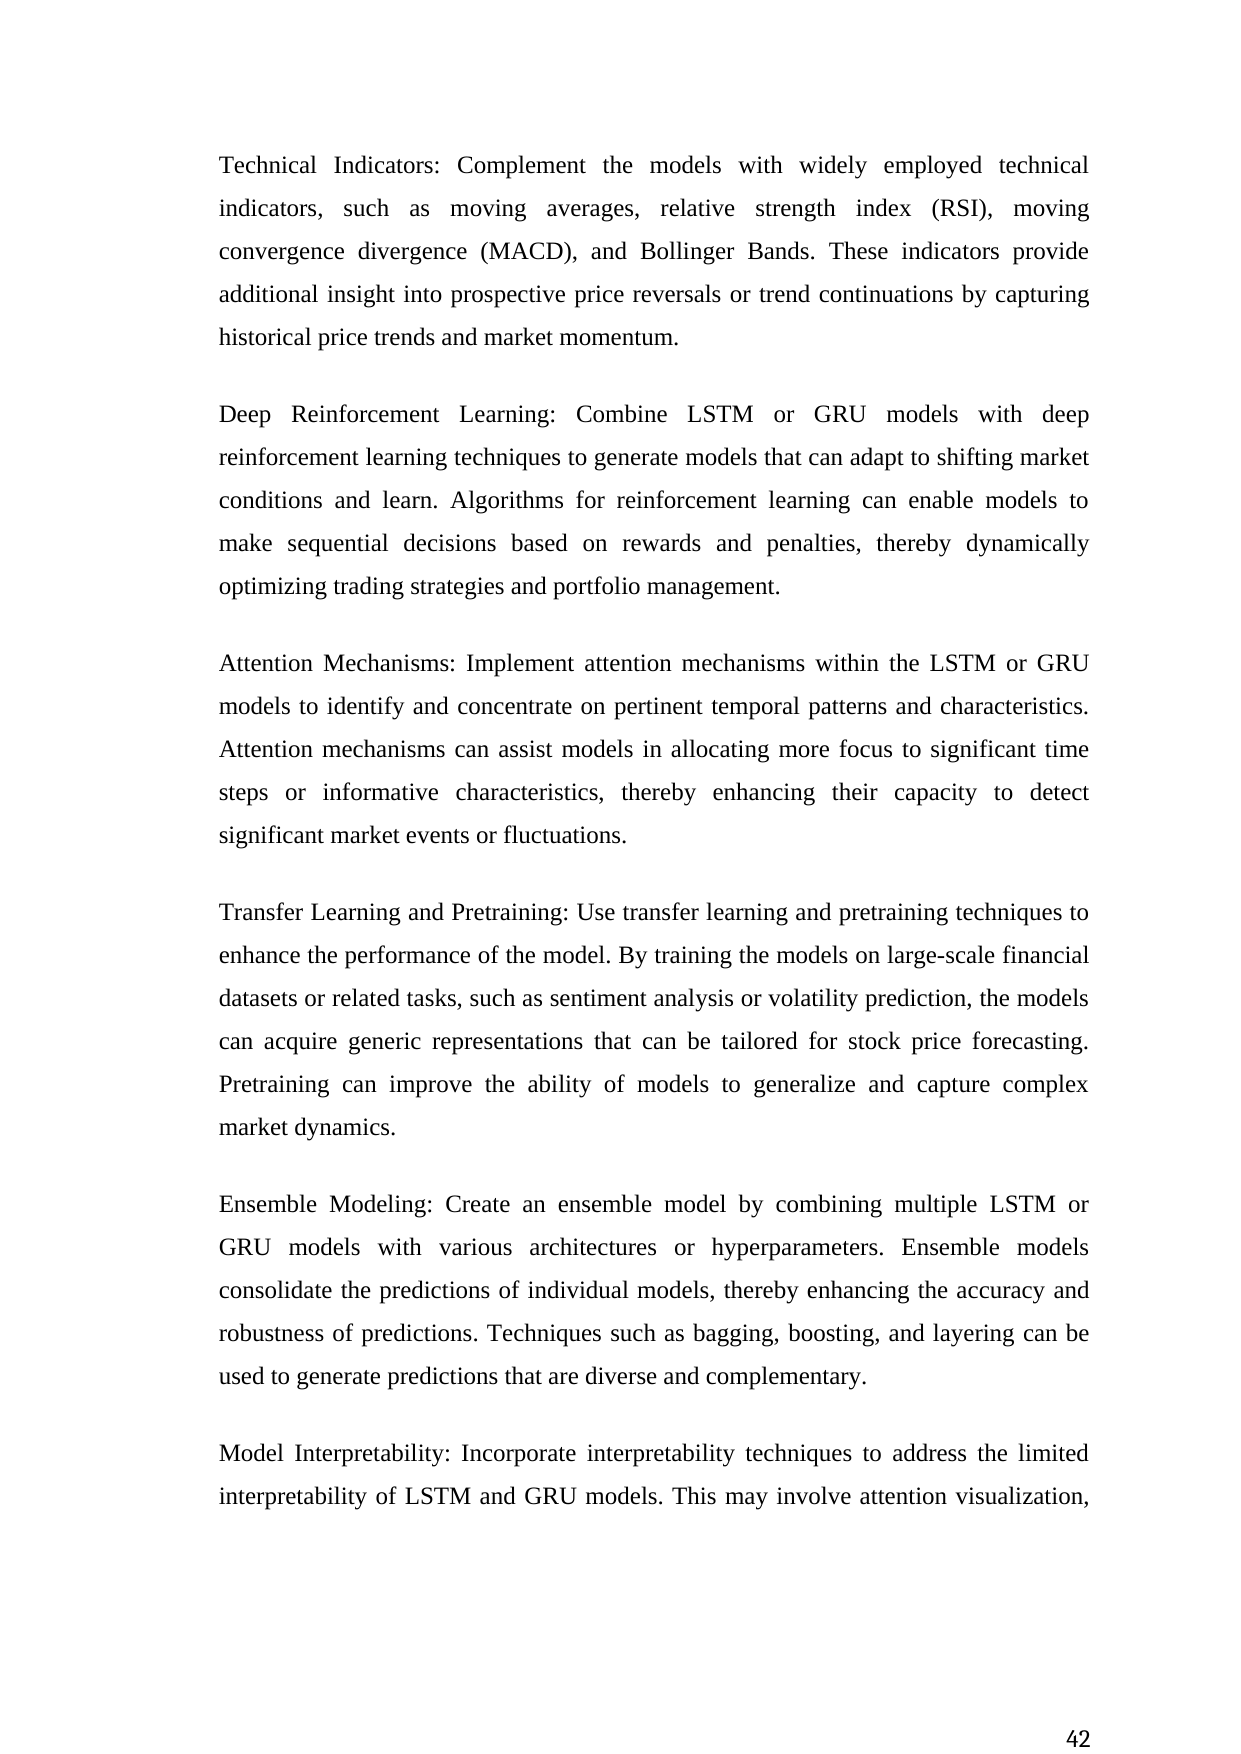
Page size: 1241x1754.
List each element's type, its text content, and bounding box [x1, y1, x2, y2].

text Deep Reinforcement Learning: Combine LSTM or GRU models with deep reinforcement learning techniques to generate models that can adapt to shifting market conditions and learn. Algorithms for reinforcement learning can enable models to make sequential decisions based on rewards and penalties, thereby dynamically optimizing trading strategies and portfolio management. [218, 399, 1090, 600]
text Attention Mechanisms: Implement attention mechanisms within the LSTM or GRU models to identify and concentrate on pertinent temporal patterns and characteristics. Attention mechanisms can assist models in allocating more focus to significant time steps or informative characteristics, thereby enhancing their capacity to detect significant market events or fluctuations. [218, 648, 1090, 849]
text Transfer Learning and Pretraining: Use transfer learning and pretraining techniques to enhance the performance of the model. By training the models on large-scale financial datasets or related tasks, such as sentiment analysis or volatility prediction, the models can acquire generic representations that can be tailored for stock price forecasting. Pretraining can improve the ability of models to generalize and capture complex market dynamics. [218, 897, 1090, 1141]
text Technical Indicators: Complement the models with widely employed technical indicators, such as moving averages, relative strength index (RSI), moving convergence divergence (MACD), and Bollinger Bands. These indicators provide additional insight into prospective price reversals or trend continuations by capturing historical price trends and market momentum. [218, 150, 1090, 351]
text Ensemble Modeling: Create an ensemble model by combining multiple LSTM or GRU models with various architectures or hyperparameters. Ensemble models consolidate the predictions of individual models, thereby enhancing the accuracy and robustness of predictions. Techniques such as bagging, boosting, and layering can be used to generate predictions that are diverse and complementary. [218, 1189, 1090, 1390]
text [218, 1438, 1090, 1510]
